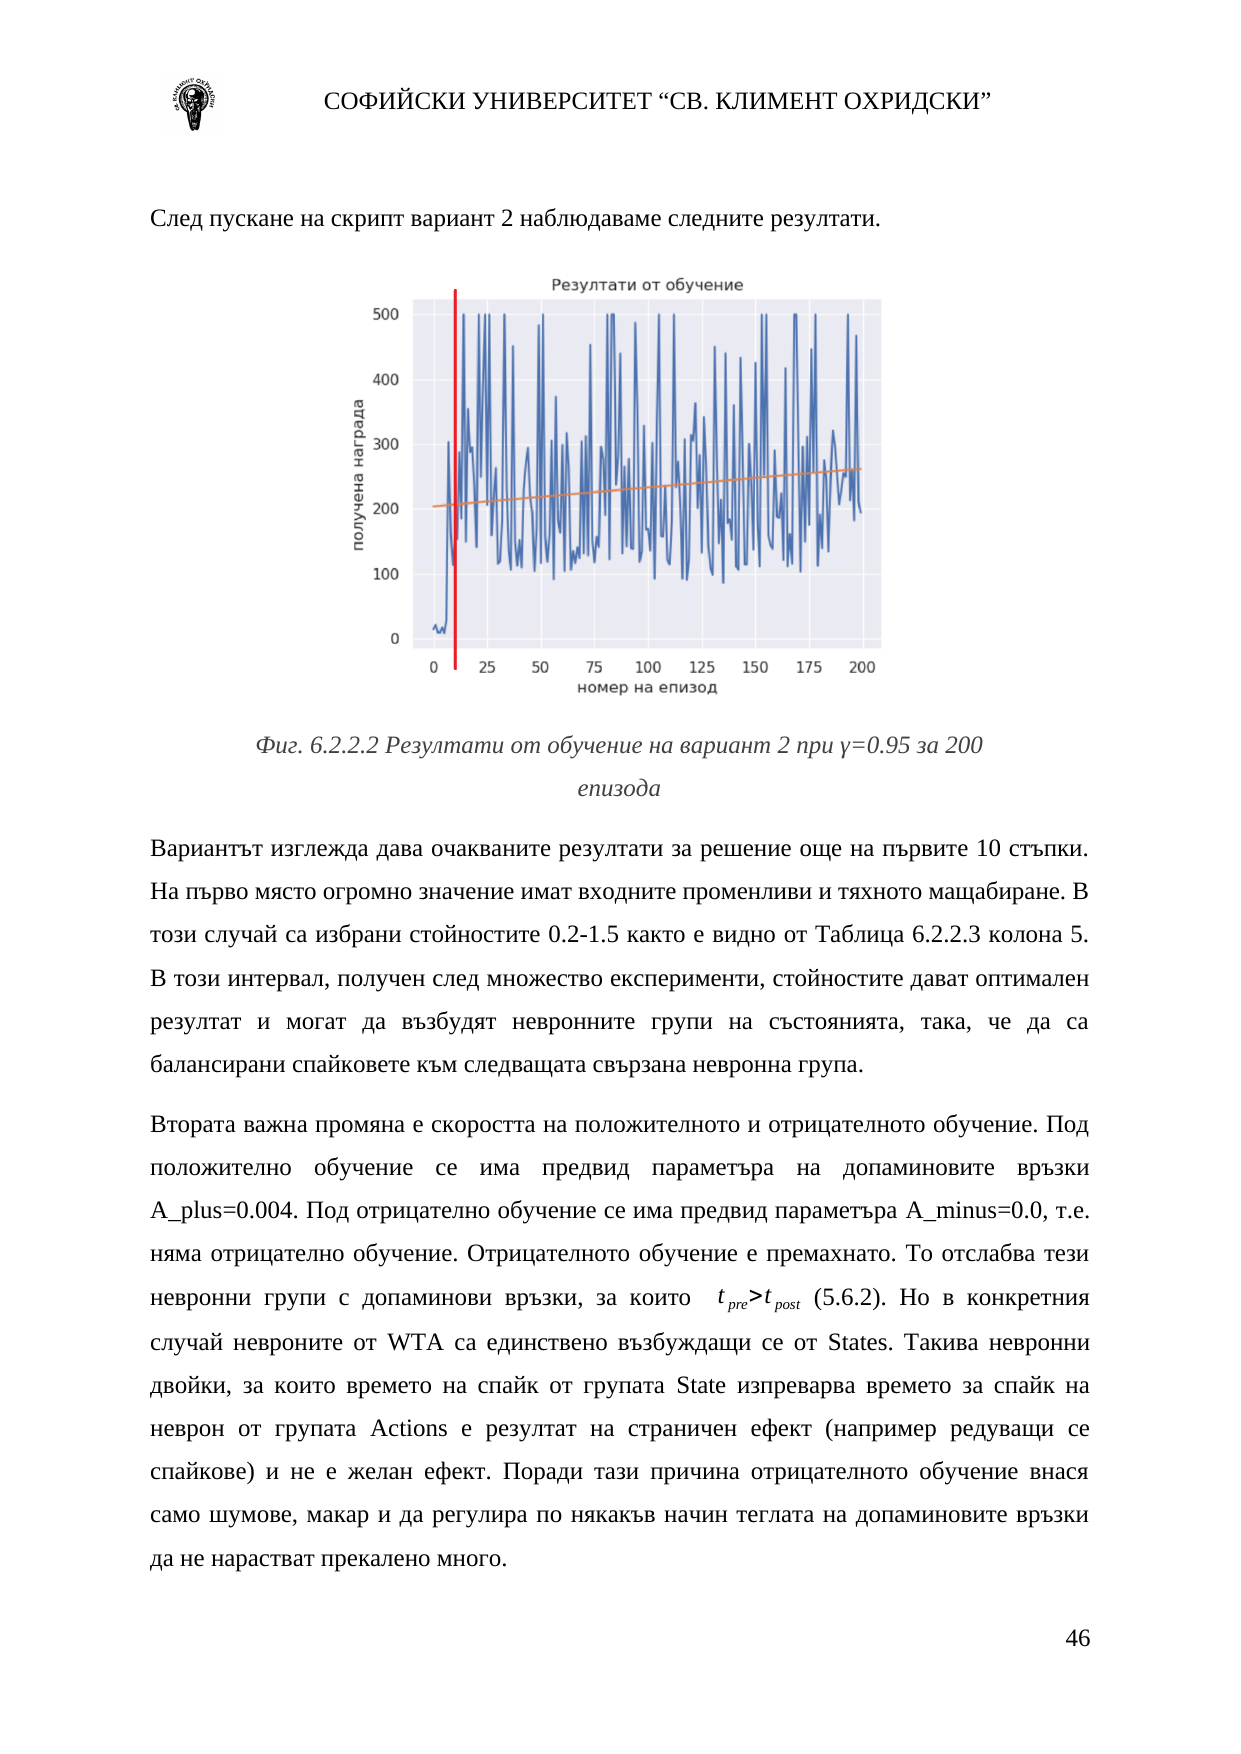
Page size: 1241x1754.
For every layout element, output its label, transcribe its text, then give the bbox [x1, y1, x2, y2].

picture [161, 73, 222, 137]
text След пускане на скрипт вариант 2 наблюдаваме следните резултати. [150, 203, 1090, 232]
text Фиг. 6.2.2.2 Резултати от обучение на вариант 2 при γ=0.95 за 200 епизода [233, 730, 1007, 802]
text Втората важна промяна е скоростта на положителното и отрицателното обучение. Под положително обучение се има предвид параметъра на допаминовите връзки A_plus=0.004. Под отрицателно обучение се има предвид параметъра A_minus=0.0, т.е. няма отрицателно обучение. Отрицателното обучение е премахнато. То отслабва тези невронни групи с допаминови връзки, за които (5.6.2). Но в конкретния случай невроните от WTA са единствено възбуждащи се от States. Такива невронни двойки, за които времето на спайк от групата State изпреварва времето за спайк на неврон от групата Actions е резултат на страничен ефект (например редуващи се спайкове) и не е желан ефект. Поради тази причина отрицателното обучение внася само шумове, макар и да регулира по някакъв начин теглата на допаминовите връзки да не нарастват прекалено много. [150, 1109, 1090, 1571]
text Вариантът изглежда дава очакваните резултати за решение още на първите 10 стъпки. На първо място огромно значение имат входните променливи и тяхното мащабиране. В този случай са избрани стойностите 0.2-1.5 както е видно от Таблица 6.2.2.3 колона 5. В този интервал, получен след множество експерименти, стойностите дават оптимален резултат и могат да възбудят невронните групи на състоянията, така, че да са балансирани спайковете към следващата свързана невронна група. [150, 833, 1090, 1078]
picture [342, 263, 898, 696]
